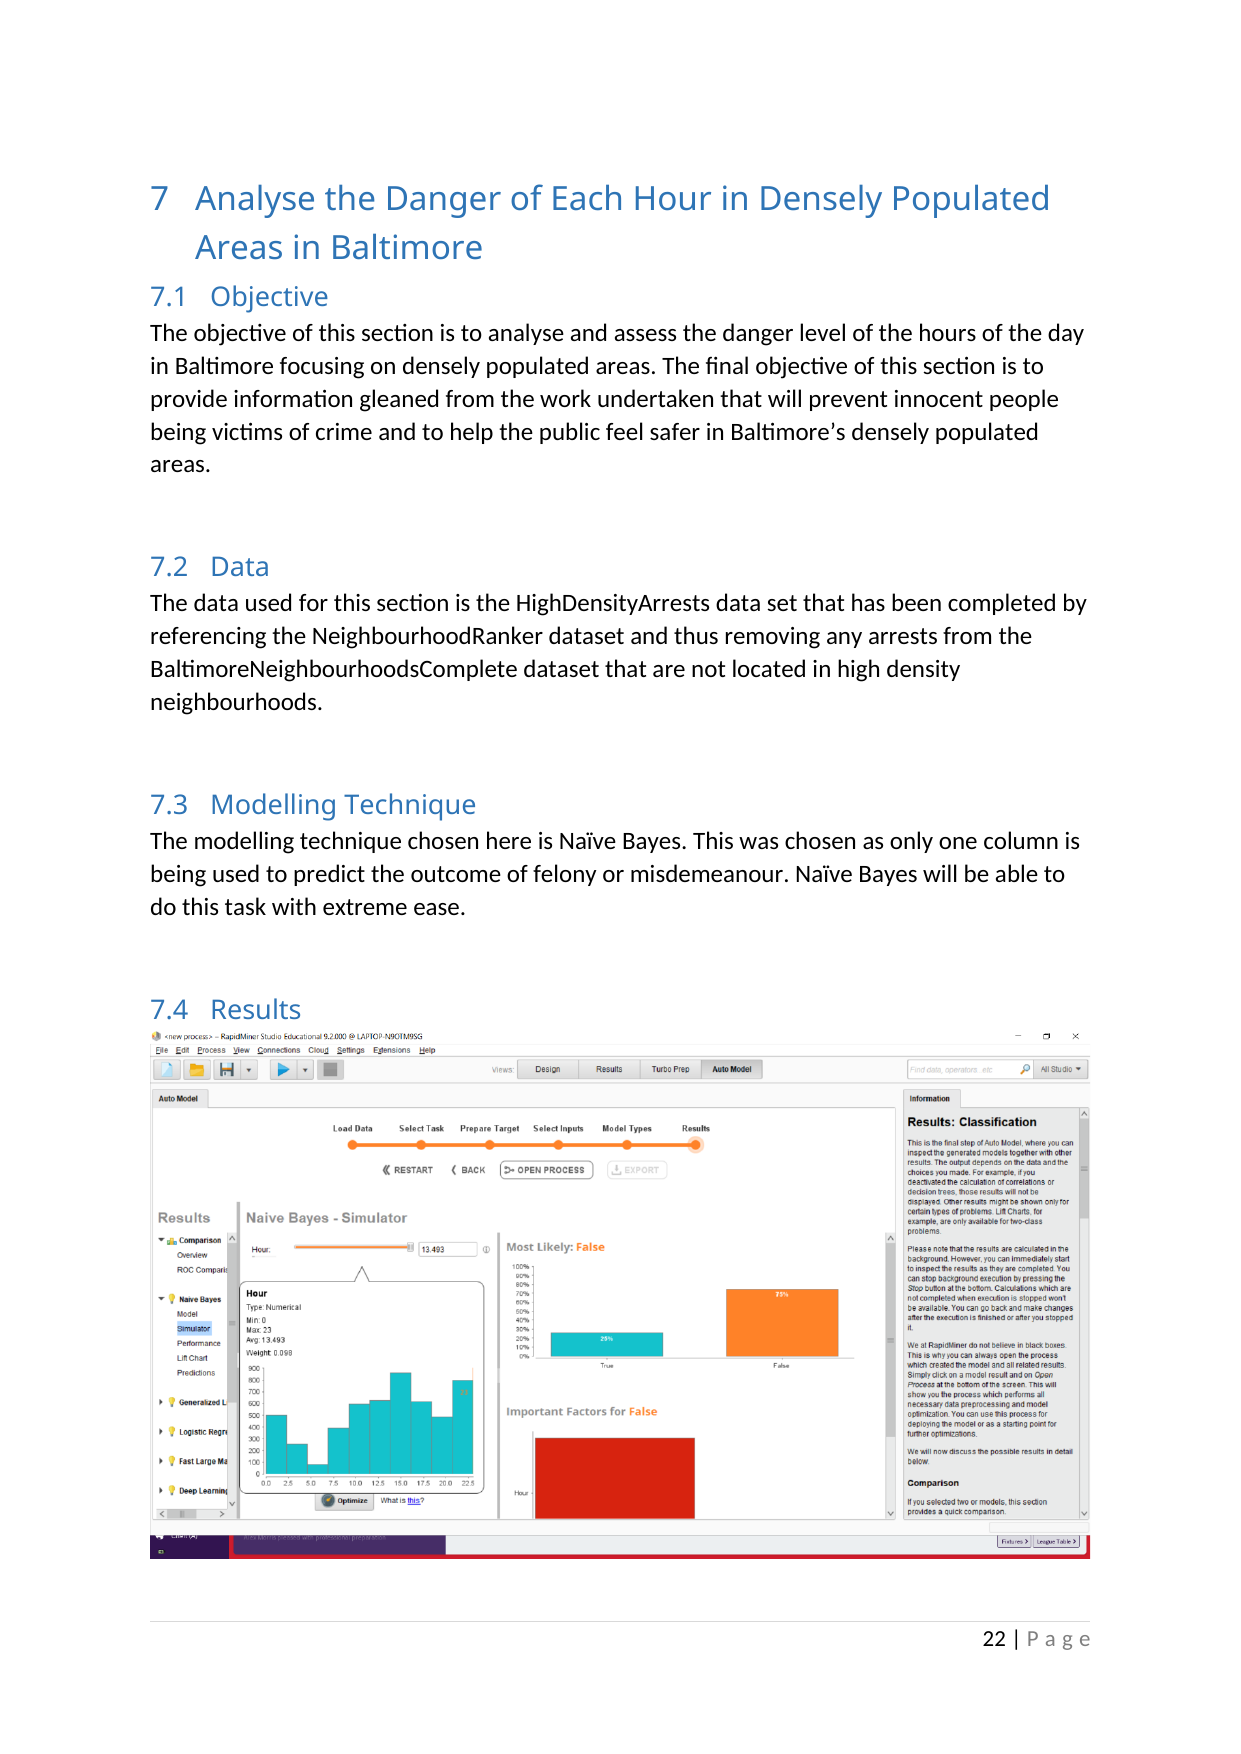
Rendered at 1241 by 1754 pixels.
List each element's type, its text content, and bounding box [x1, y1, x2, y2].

subtitle Objective [150, 277, 1090, 314]
subtitle Modelling Technique [150, 785, 1090, 822]
picture [150, 1030, 1091, 1559]
subtitle Analyse the Danger of Each Hour in Densely Populated Areas in Baltimore [150, 175, 1090, 269]
subtitle Data [150, 548, 1090, 584]
text The data used for this section is the HighDensityArrests data set that has been completed by referencing the NeighbourhoodRanker dataset and thus removing any arrests from the BaltimoreNeighbourhoodsComplete dataset that are not located in high density neighbourhoods. [150, 587, 1090, 717]
subtitle Results [150, 990, 1090, 1027]
text The objective of this section is to analyse and assess the danger level of the hours of the day in Baltimore focusing on densely populated areas. The final objective of this section is to provide information gleaned from the work undertaken that will prevent innocent people being victims of crime and to help the public feel safer in Baltimore’s densely populated areas. [150, 317, 1090, 479]
text The modelling technique chosen here is Naïve Bayes. This was chosen as only one column is being used to predict the outcome of felony or misdemeanour. Naïve Bayes will be able to do this task with extreme ease. [150, 825, 1090, 922]
